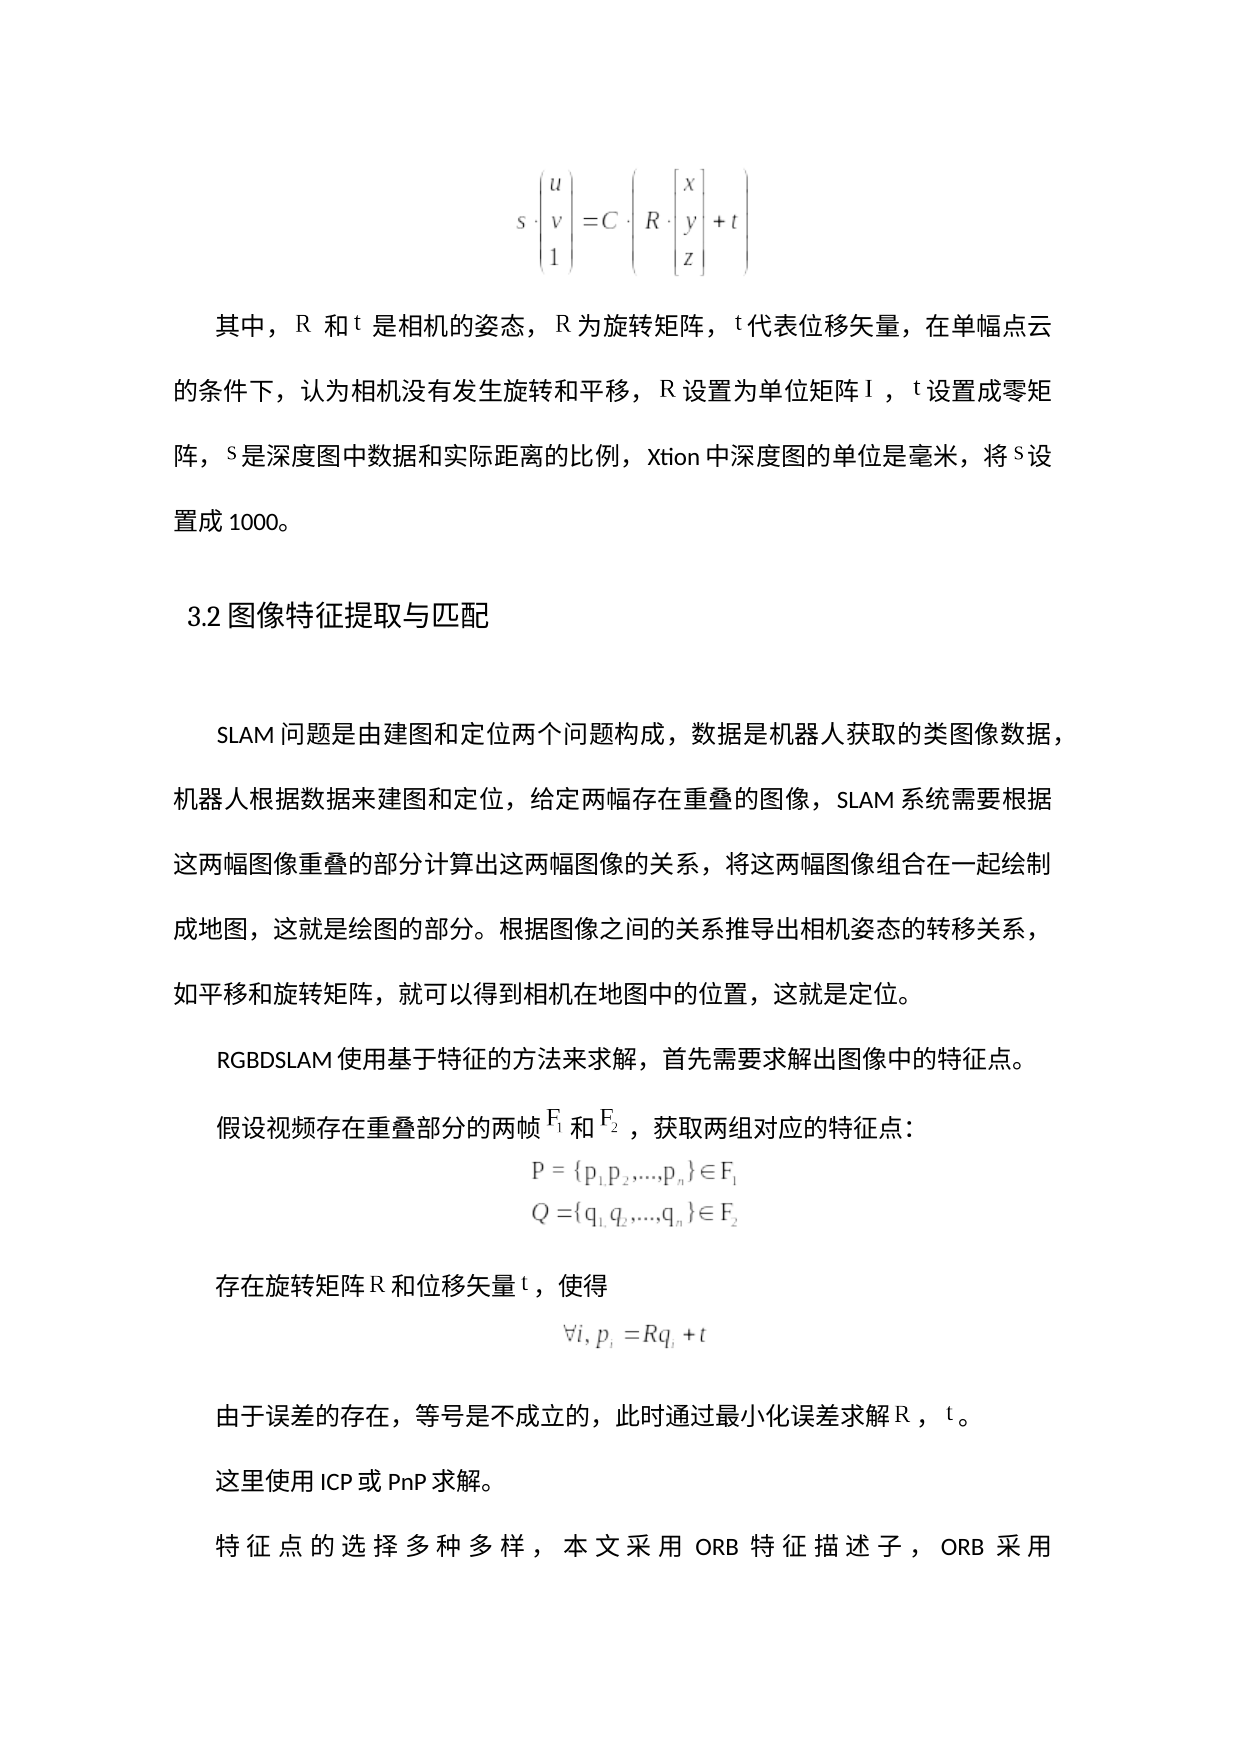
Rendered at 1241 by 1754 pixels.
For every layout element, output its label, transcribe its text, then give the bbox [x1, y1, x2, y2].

text SLAM问题是由建图和定位两个问题构成，数据是机器人获取的类图像数据，机器人根据数据来建图和定位，给定两幅存在重叠的图像，SLAM系统需要根据这两幅图像重叠的部分计算出这两幅图像的关系，将这两幅图像组合在一起绘制成地图，这就是绘图的部分。根据图像之间的关系推导出相机姿态的转移关系，如平移和旋转矩阵，就可以得到相机在地图中的位置，这就是定位。 [173, 700, 1053, 1025]
text 其中， 和 是相机的姿态，为旋转矩阵，代表位移矢量，在单幅点云的条件下，认为相机没有发生旋转和平移，设置为单位矩阵 ，设置成零矩阵，是深度图中数据和实际距离的比例，Xtion中深度图的单位是毫米，将设置成1000。 [173, 292, 1053, 552]
text 由于误差的存在，等号是不成立的，此时通过最小化误差求解，。 [173, 1382, 1053, 1447]
text 这里使用ICP或PnP求解。 [173, 1447, 1053, 1512]
text RGBDSLAM使用基于特征的方法来求解，首先需要求解出图像中的特征点。 [173, 1025, 1053, 1090]
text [173, 1512, 1053, 1577]
subtitle 3.2 图像特征提取与匹配 [187, 581, 1053, 646]
text 存在旋转矩阵和位移矢量，使得 [173, 1252, 1053, 1317]
text 假设视频存在重叠部分的两帧 和 ，获取两组对应的特征点： [173, 1090, 1053, 1155]
